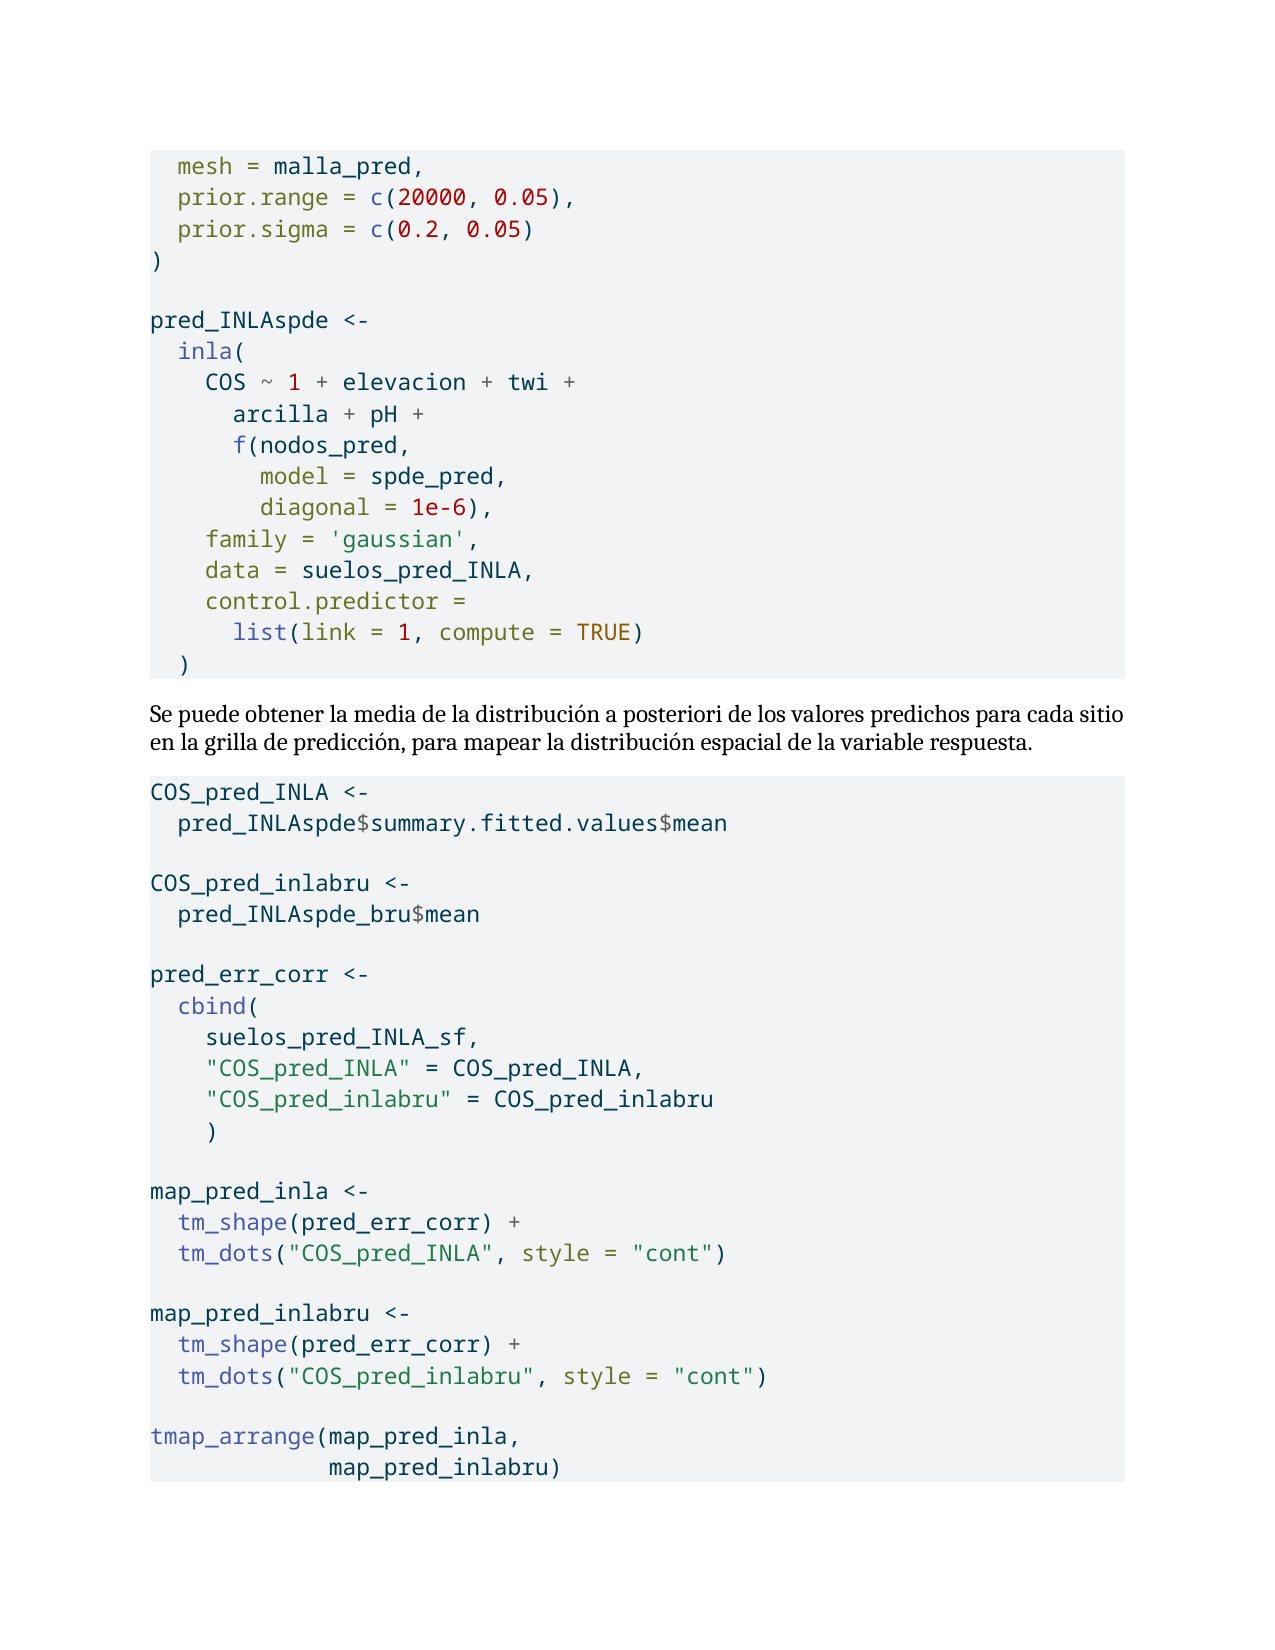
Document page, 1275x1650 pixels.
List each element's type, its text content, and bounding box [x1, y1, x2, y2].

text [150, 150, 1125, 679]
text COS_pred_INLA <- pred_INLAspde$summary.fitted.values$mean COS_pred_inlabru <- pred_INLAspde_bru$mean pred_err_corr <- cbind( suelos_pred_INLA_sf, "COS_pred_INLA" = COS_pred_INLA, "COS_pred_inlabru" = COS_pred_inlabru ) map_pred_inla <- tm_shape(pred_err_corr) + tm_dots("COS_pred_INLA", style = "cont") map_pred_inlabru <- tm_shape(pred_err_corr) + tm_dots("COS_pred_inlabru", style = "cont") tmap_arrange(map_pred_inla, map_pred_inlabru) [150, 776, 1125, 1482]
text Se puede obtener la media de la distribución a posteriori de los valores predichos para cada sitio en la grilla de predicción, para mapear la distribución espacial de la variable respuesta. [150, 699, 1125, 757]
